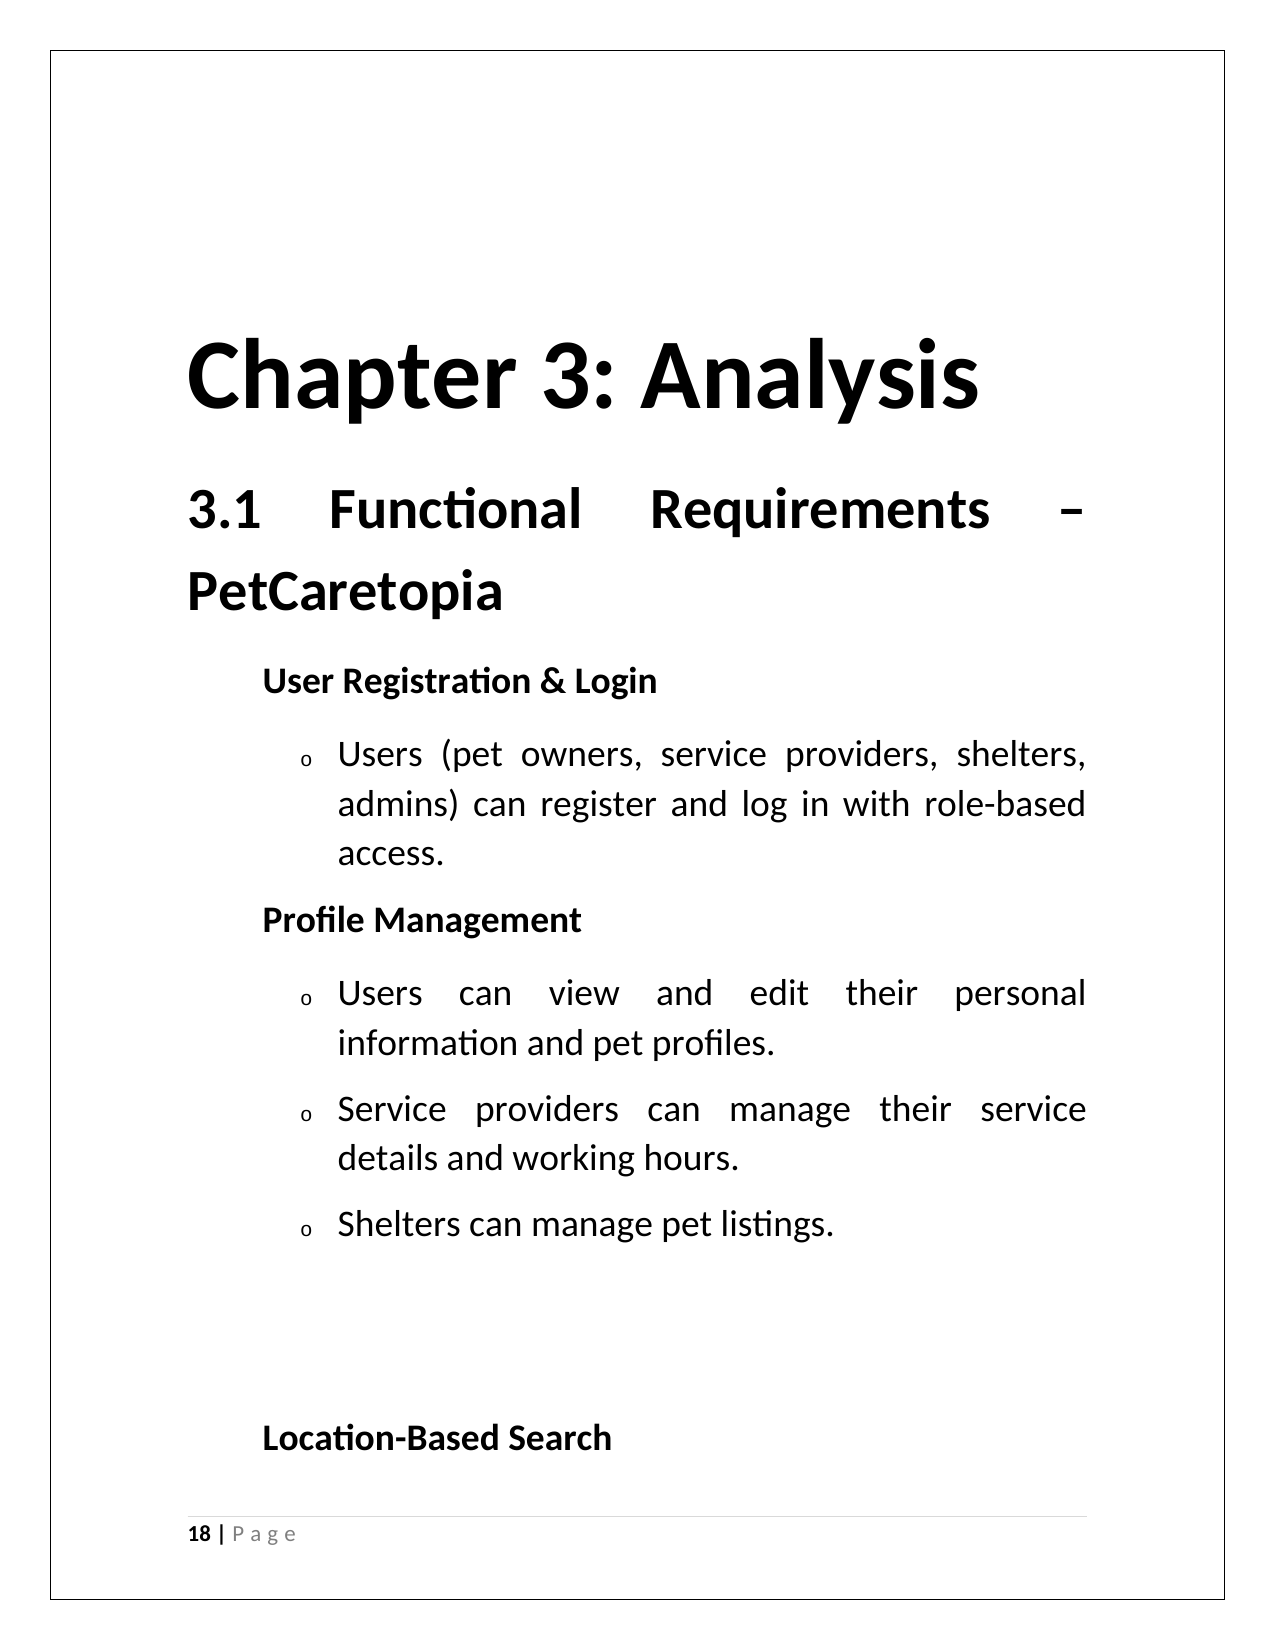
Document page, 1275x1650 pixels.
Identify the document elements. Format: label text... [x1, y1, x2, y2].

list Shelters can manage pet listings. [300, 1200, 1087, 1246]
text Location-Based Search [262, 1413, 1087, 1459]
text 3.1 Functional Requirements – PetCaretopia [187, 472, 1087, 625]
list Users can view and edit their personal information and pet profiles. [300, 969, 1087, 1064]
list Users (pet owners, service providers, shelters, admins) can register and log in with role-based access. [300, 730, 1087, 875]
text Chapter 3: Analysis [187, 311, 1087, 433]
text User Registration & Login [262, 657, 1087, 703]
list Service providers can manage their service details and working hours. [300, 1085, 1087, 1180]
text Profile Management [262, 896, 1087, 941]
